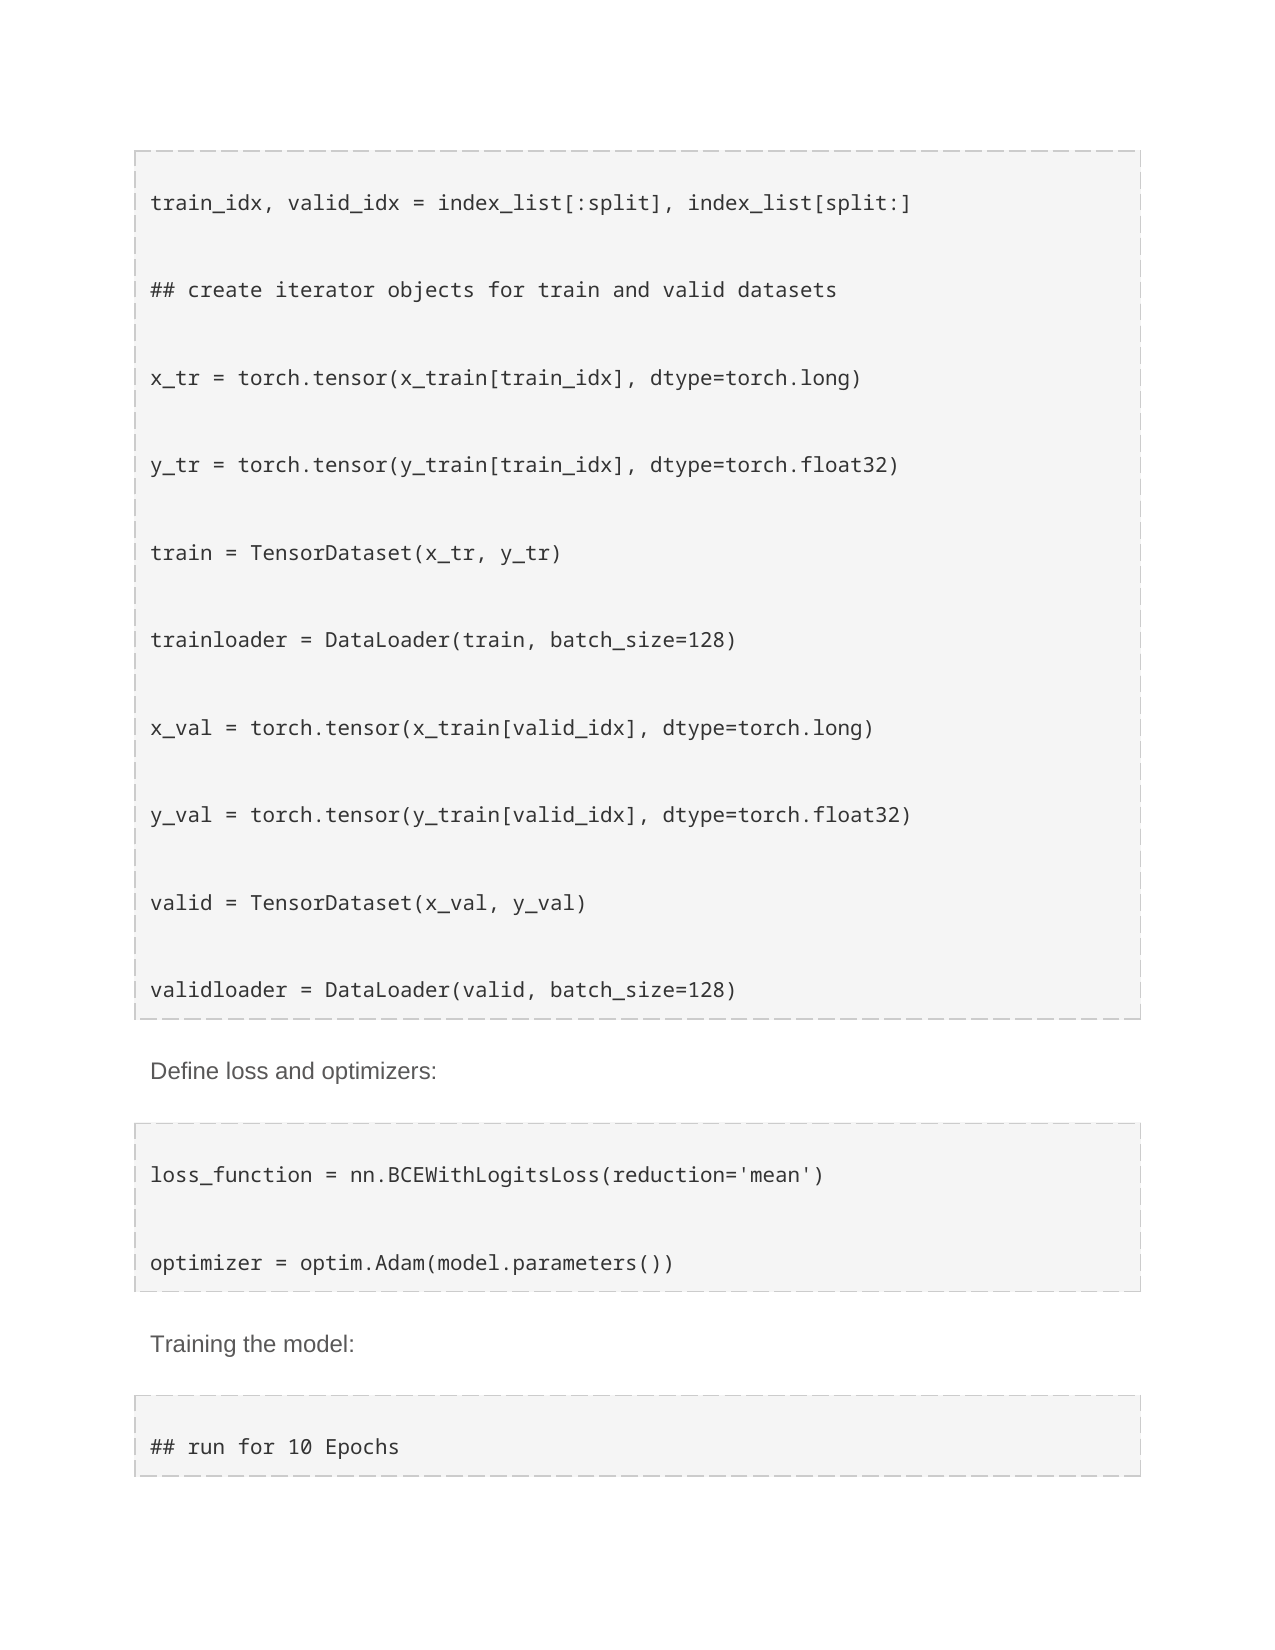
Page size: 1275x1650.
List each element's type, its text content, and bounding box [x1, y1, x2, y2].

text train_idx, valid_idx = index_list[:split], index_list[split:] [134, 150, 1141, 216]
text ## create iterator objects for train and valid datasets [134, 237, 1141, 304]
text y_val = torch.tensor(y_train[valid_idx], dtype=torch.float32) [134, 762, 1141, 829]
text Training the model: [150, 1330, 1125, 1357]
text optimizer = optim.Adam(model.parameters()) [134, 1210, 1141, 1292]
text x_tr = torch.tensor(x_train[train_idx], dtype=torch.long) [134, 325, 1141, 391]
text loss_function = nn.BCEWithLogitsLoss(reduction='mean') [134, 1122, 1141, 1188]
text y_tr = torch.tensor(y_train[train_idx], dtype=torch.float32) [134, 412, 1141, 479]
text train = TensorDataset(x_tr, y_tr) [134, 500, 1141, 566]
text ## run for 10 Epochs [134, 1395, 1141, 1477]
text valid = TensorDataset(x_val, y_val) [134, 850, 1141, 916]
text x_val = torch.tensor(x_train[valid_idx], dtype=torch.long) [134, 675, 1141, 741]
text validloader = DataLoader(valid, batch_size=128) [134, 937, 1141, 1020]
text Define loss and optimizers: [150, 1057, 1125, 1085]
text trainloader = DataLoader(train, batch_size=128) [134, 587, 1141, 654]
